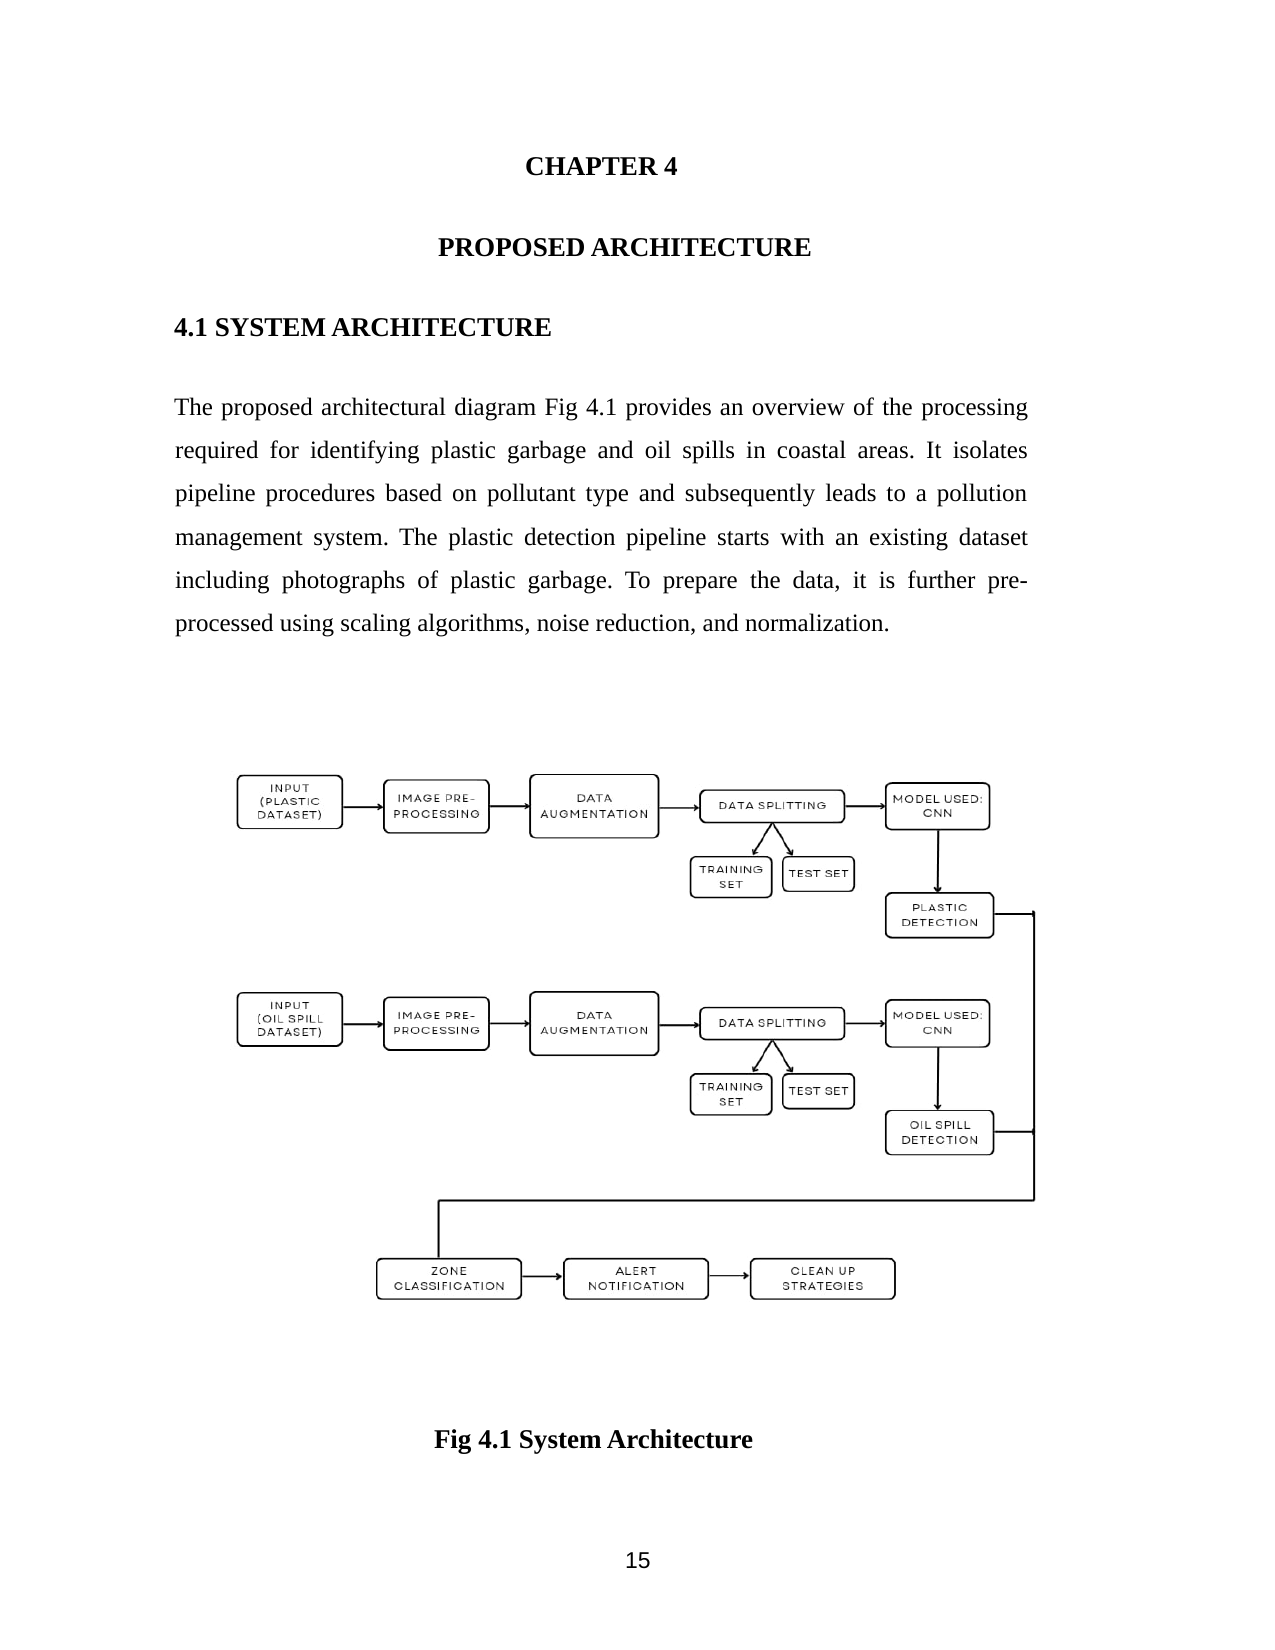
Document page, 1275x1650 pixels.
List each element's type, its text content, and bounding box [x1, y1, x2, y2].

text PROPOSED ARCHITECTURE [174, 231, 1029, 262]
text Fig 4.1 System Architecture [150, 1423, 1029, 1454]
picture [150, 731, 1080, 1368]
text CHAPTER 4 [174, 150, 1029, 181]
text 4.1 SYSTEM ARCHITECTURE [174, 311, 1029, 343]
text The proposed architectural diagram Fig 4.1 provides an overview of the processing required for identifying plastic garbage and oil spills in coastal areas. It isolates pipeline procedures based on pollutant type and subsequently leads to a pollution management system. The plastic detection pipeline starts with an existing dataset including photographs of plastic garbage. To prepare the data, it is further pre-processed using scaling algorithms, noise reduction, and normalization. [174, 392, 1029, 637]
